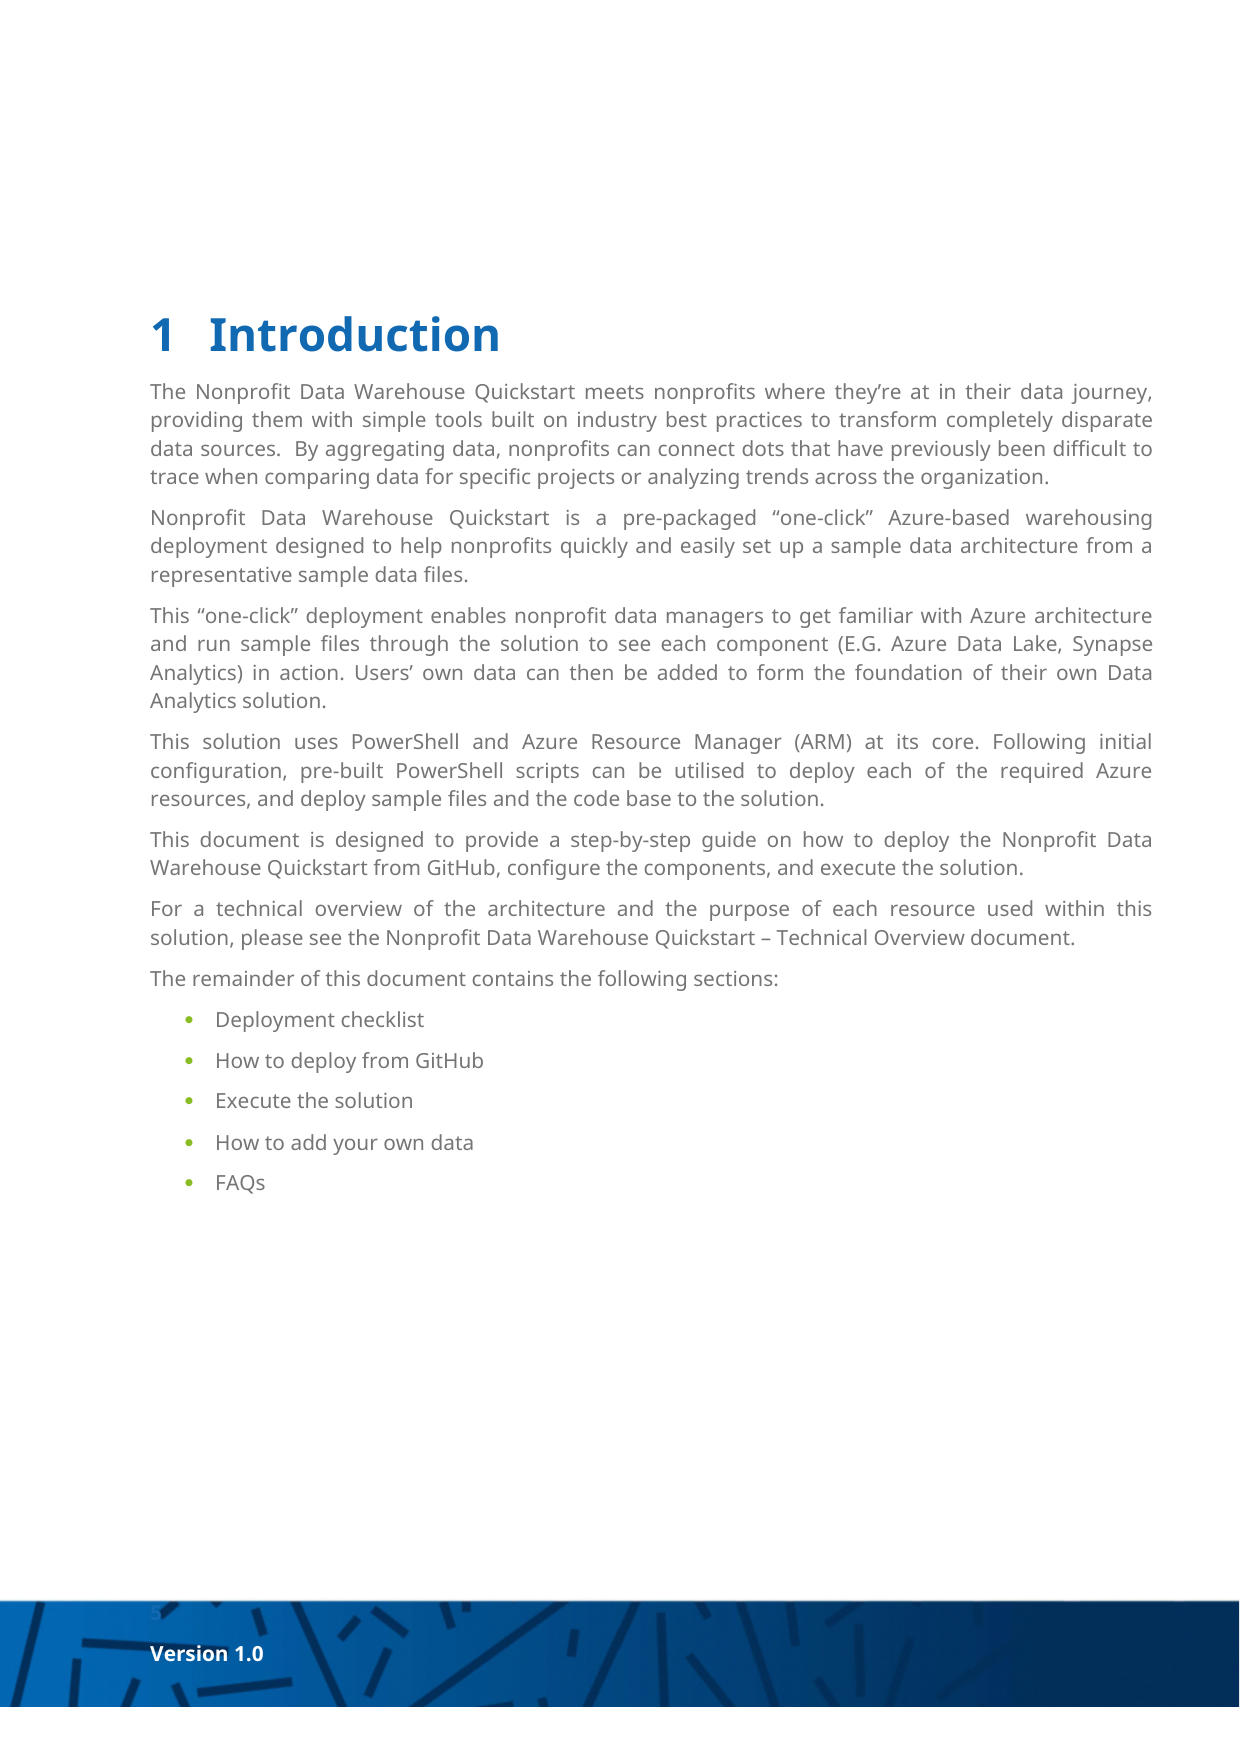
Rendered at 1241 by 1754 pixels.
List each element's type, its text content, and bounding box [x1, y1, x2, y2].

list FAQs [185, 1168, 1155, 1197]
list Deployment checklist [185, 1005, 1155, 1033]
list Execute the solution [185, 1087, 1155, 1115]
text This solution uses PowerShell and Azure Resource Manager (ARM) at its core. Following initial configuration, pre-built PowerShell scripts can be utilised to deploy each of the required Azure resources, and deploy sample files and the code base to the solution. [150, 727, 1155, 813]
text The Nonprofit Data Warehouse Quickstart meets nonprofits where they’re at in their data journey, providing them with simple tools built on industry best practices to transform completely disparate data sources. By aggregating data, nonprofits can connect dots that have previously been difficult to trace when comparing data for specific projects or analyzing trends across the organization. [150, 377, 1155, 491]
text This document is designed to provide a step-by-step guide on how to deploy the Nonprofit Data Warehouse Quickstart from GitHub, configure the components, and execute the solution. [150, 825, 1155, 882]
list How to deploy from GitHub [185, 1046, 1155, 1074]
text The remainder of this document contains the following sections: [150, 964, 1155, 992]
text For a technical overview of the architecture and the purpose of each resource used within this solution, please see the Nonprofit Data Warehouse Quickstart – Technical Overview document. [150, 894, 1155, 951]
list How to add your own data [185, 1128, 1155, 1156]
picture [0, 1598, 1240, 1707]
text Nonprofit Data Warehouse Quickstart is a pre-packaged “one-click” Azure-based warehousing deployment designed to help nonprofits quickly and easily set up a sample data architecture from a representative sample data files. [150, 503, 1155, 588]
subtitle Introduction [150, 302, 1155, 364]
text This “one-click” deployment enables nonprofit data managers to get familiar with Azure architecture and run sample files through the solution to see each component (E.G. Azure Data Lake, Synapse Analytics) in action. Users’ own data can then be added to form the foundation of their own Data Analytics solution. [150, 601, 1155, 715]
